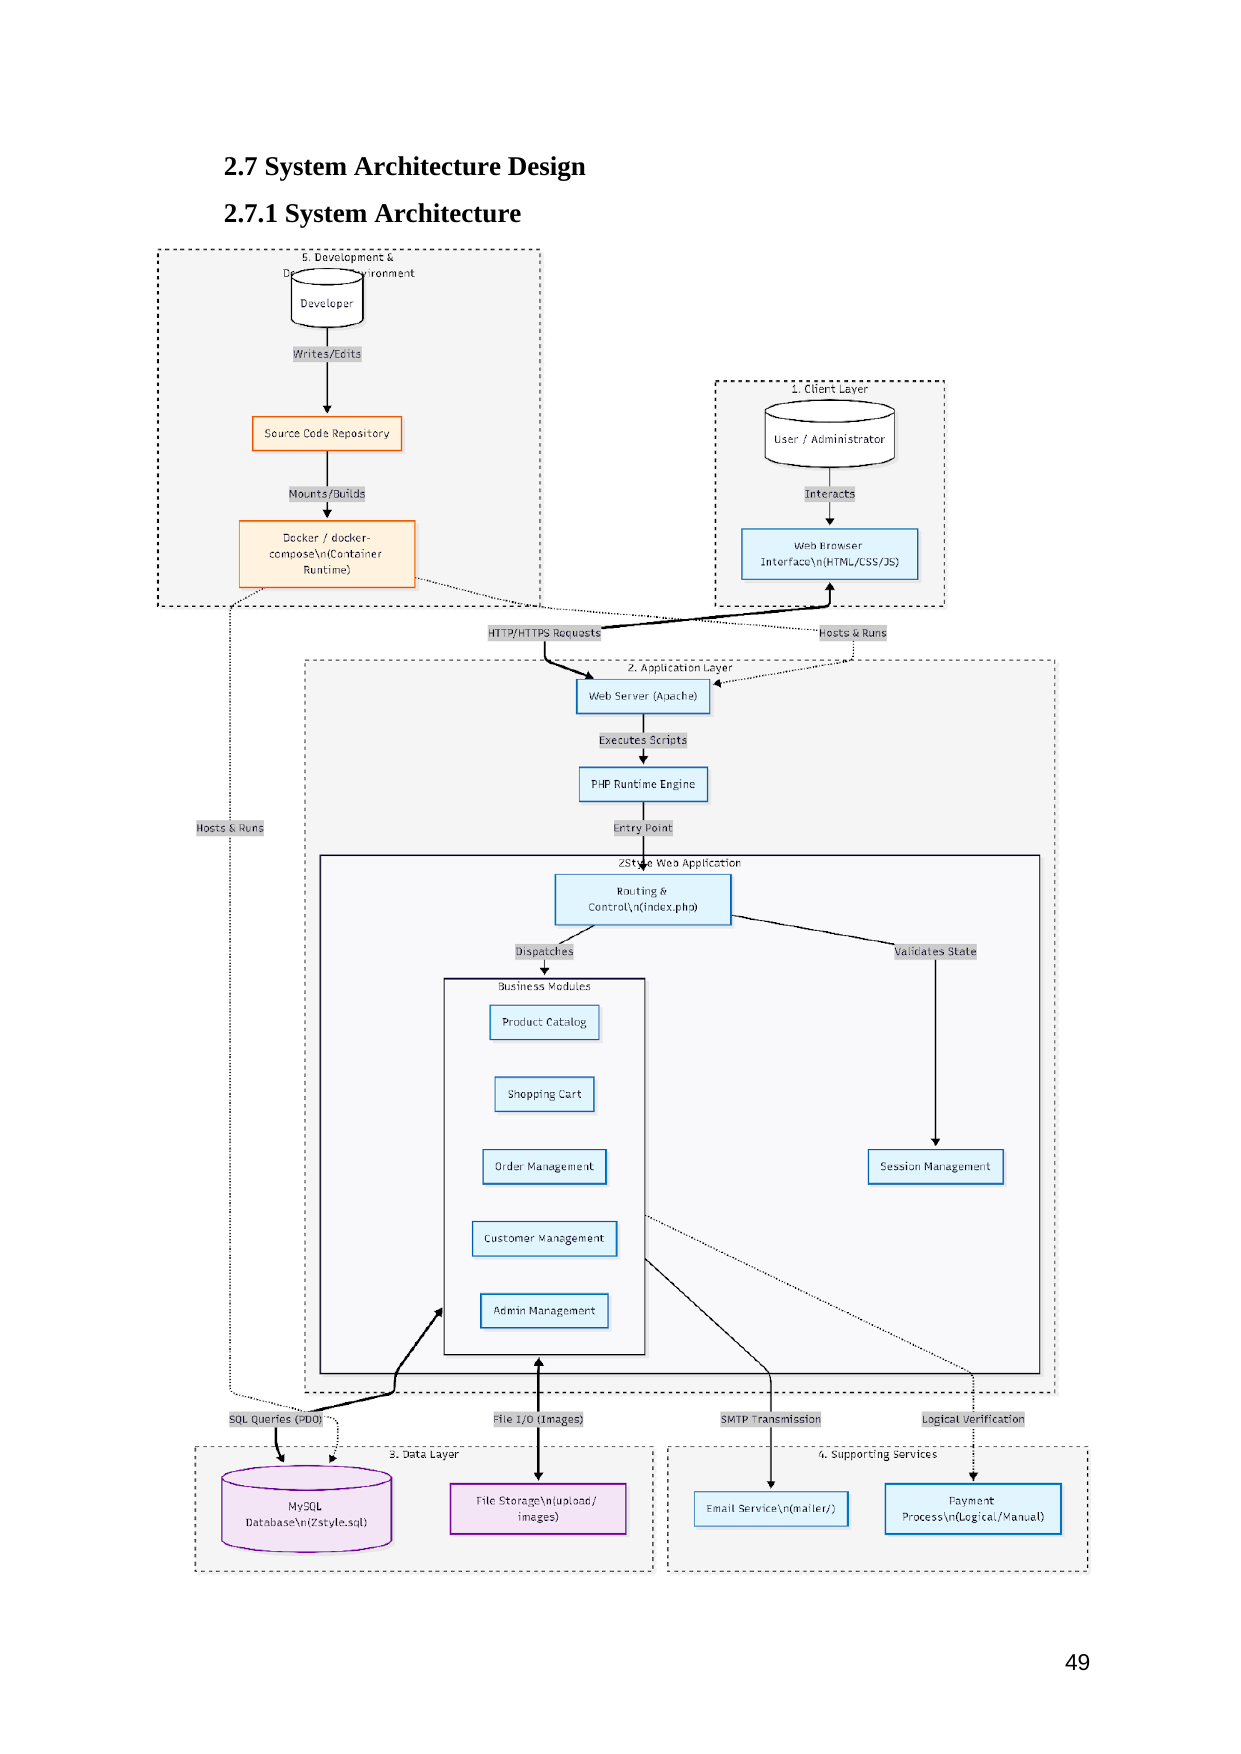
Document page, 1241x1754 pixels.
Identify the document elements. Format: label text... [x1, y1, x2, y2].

subtitle 2.7 System Architecture Design [150, 150, 1090, 181]
subtitle 2.7.1 System Architecture [150, 197, 1090, 228]
picture [150, 243, 1095, 1577]
